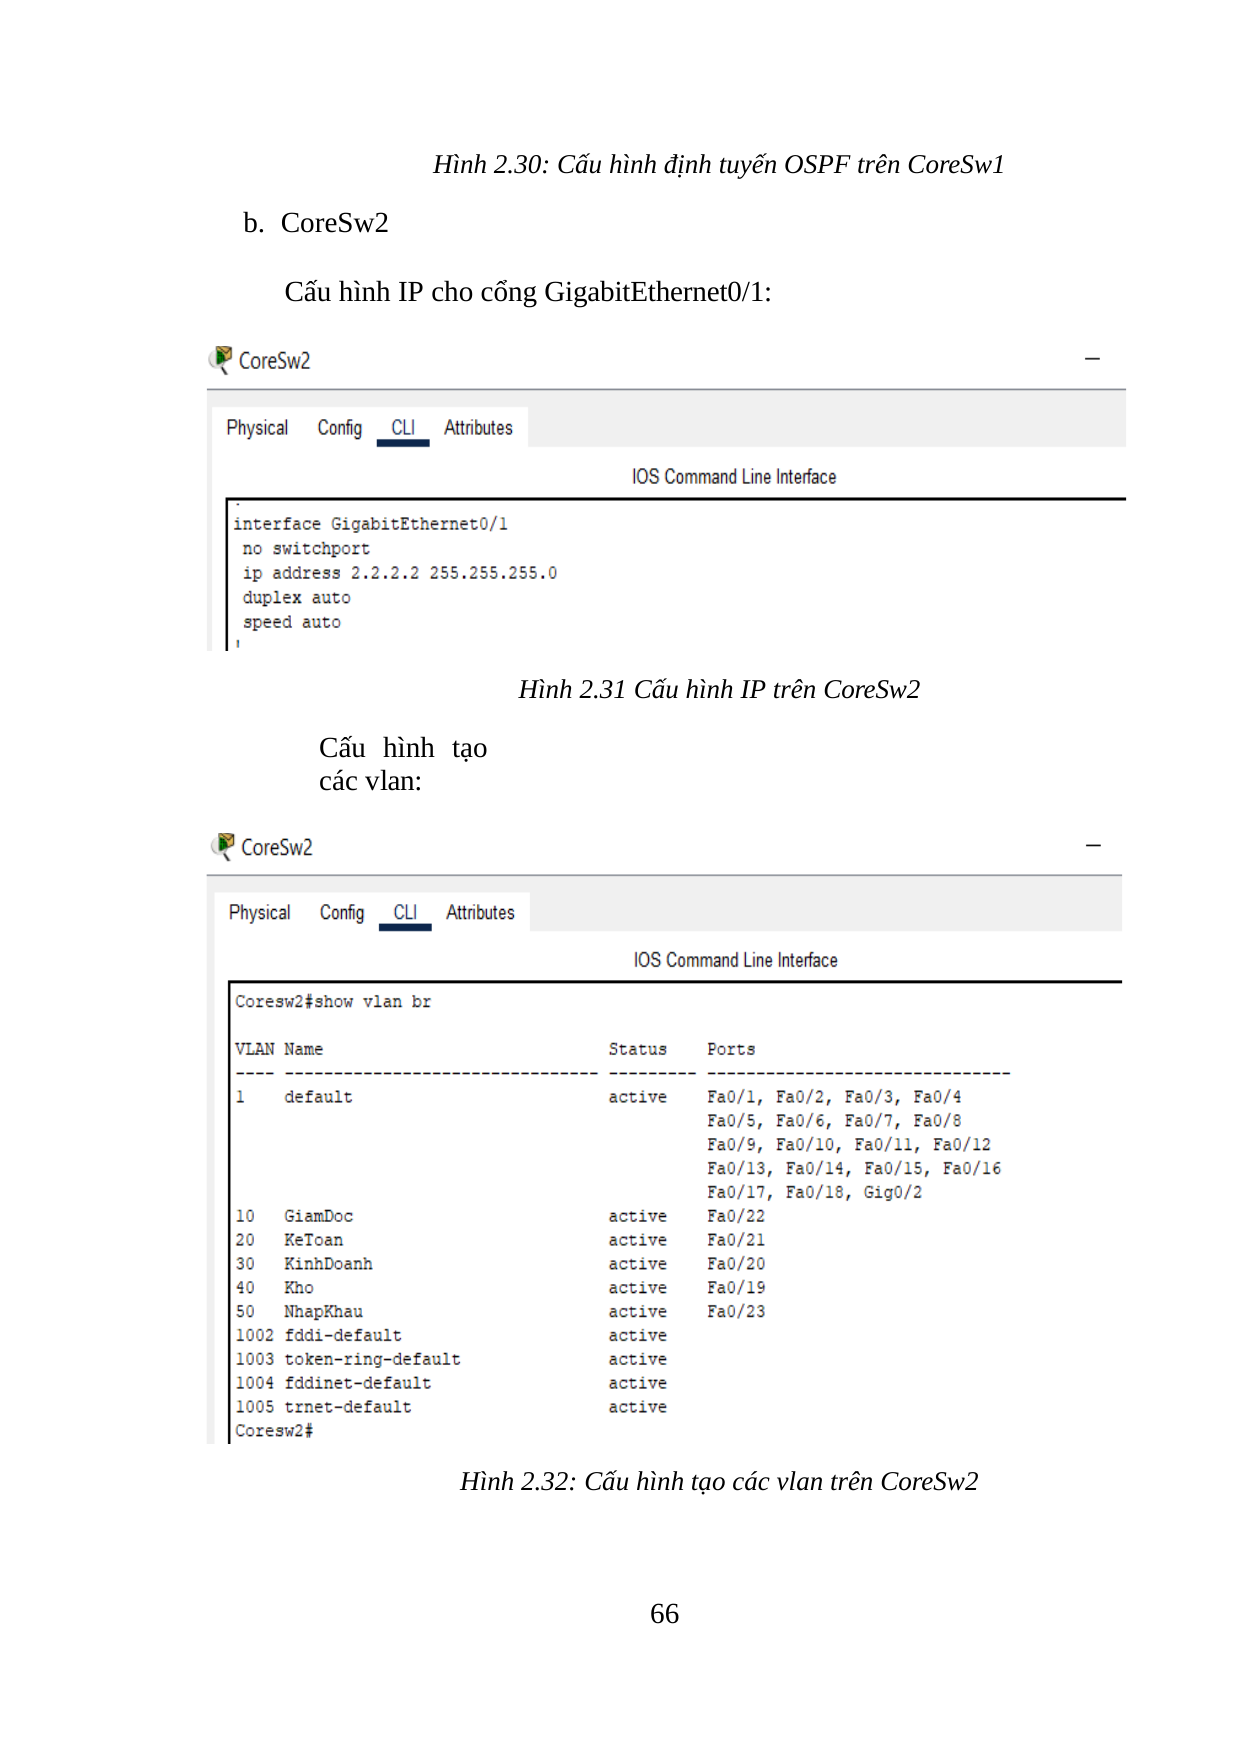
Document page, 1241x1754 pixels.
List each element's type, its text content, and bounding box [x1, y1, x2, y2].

text Hình 2.30: Cấu hình định tuyến OSPF trên CoreSw1 [319, 148, 1122, 179]
text Hình 2.32: Cấu hình tạo các vlan trên CoreSw2 [319, 1444, 1122, 1496]
picture [206, 346, 1127, 651]
list CoreSw2 [243, 205, 1122, 238]
picture [206, 833, 1123, 1444]
text Cấu hình IP cho cổng GigabitEthernet0/1: [284, 274, 1122, 308]
text Hình 2.31 Cấu hình IP trên CoreSw2 [319, 651, 1122, 704]
text Cấu hình tạo các vlan: [319, 730, 487, 797]
